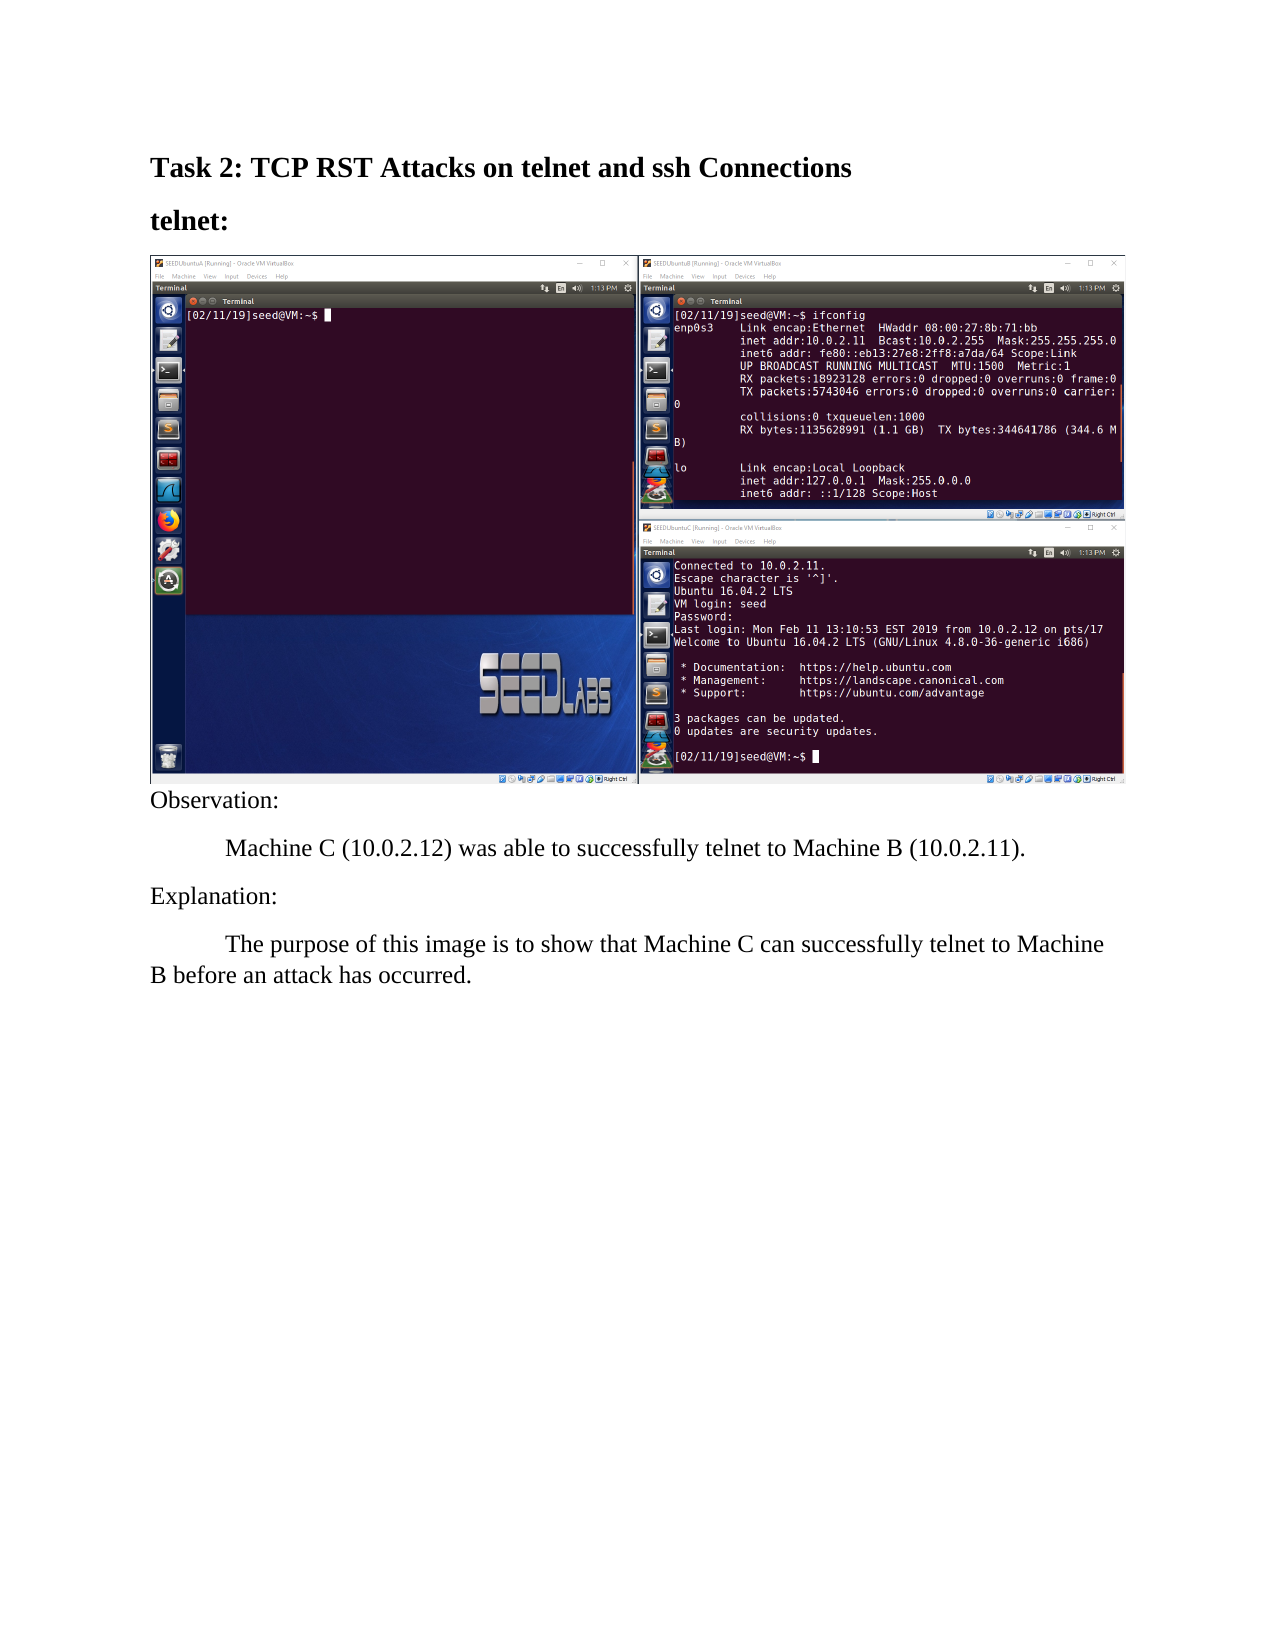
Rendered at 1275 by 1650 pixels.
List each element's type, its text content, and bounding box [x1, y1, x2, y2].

text Explanation: [150, 881, 1125, 910]
text Machine C (10.0.2.12) was able to successfully telnet to Machine B (10.0.2.11). [150, 833, 1125, 862]
text Observation: [150, 784, 1125, 814]
picture [150, 255, 1125, 784]
text Task 2: TCP RST Attacks on telnet and ssh Connections [150, 150, 1125, 183]
text The purpose of this image is to show that Machine C can successfully telnet to Machine B before an attack has occurred. [150, 929, 1125, 988]
text telnet: [150, 203, 1125, 236]
